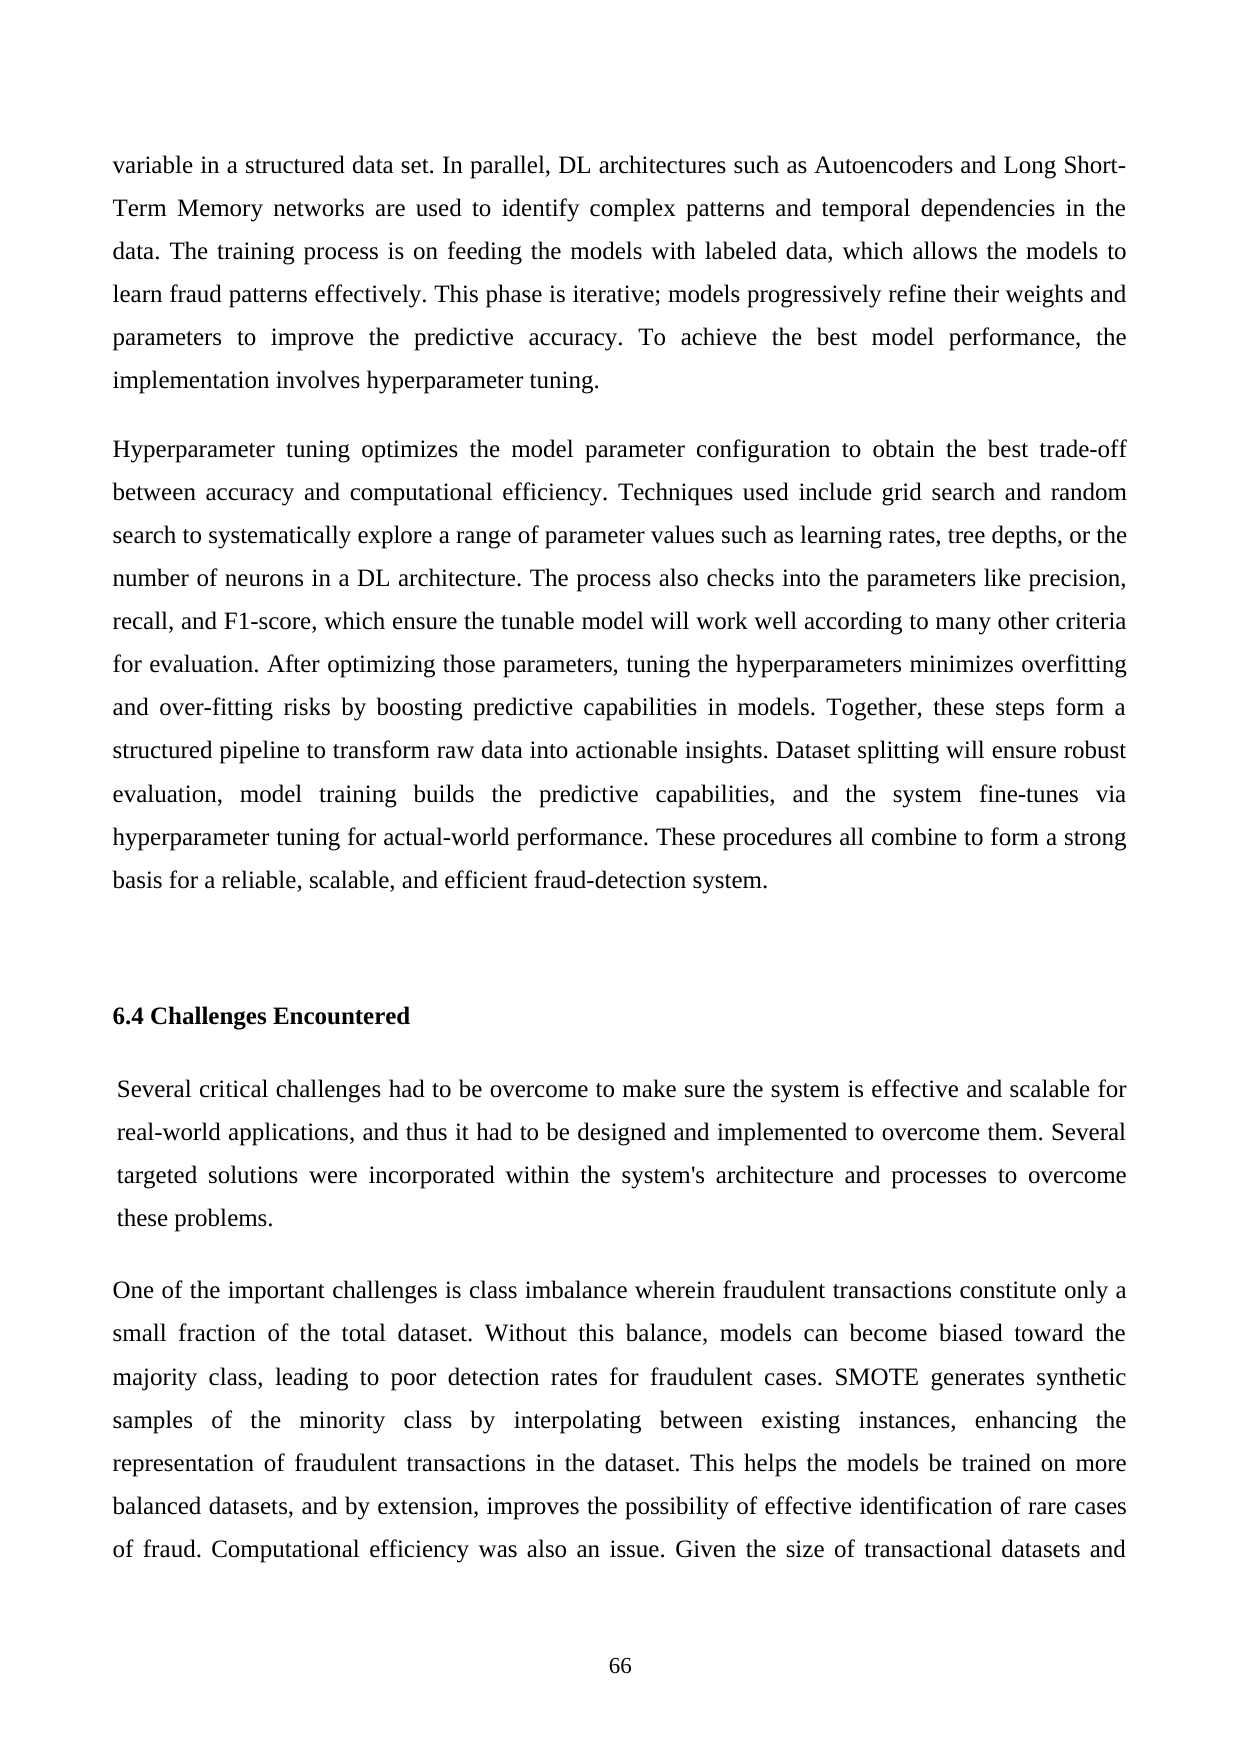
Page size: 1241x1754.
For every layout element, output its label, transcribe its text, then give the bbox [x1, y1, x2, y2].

subtitle Several critical challenges had to be overcome to make sure the system is effective and scalable for real-world applications, and thus it had to be designed and implemented to overcome them. Several targeted solutions were incorporated within the system's architecture and processes to overcome these problems. [117, 1074, 1128, 1232]
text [112, 150, 1128, 394]
text 6.4 Challenges Encountered [112, 1001, 1128, 1030]
text Hyperparameter tuning optimizes the model parameter configuration to obtain the best trade-off between accuracy and computational efficiency. Techniques used include grid search and random search to systematically explore a range of parameter values such as learning rates, tree depths, or the number of neurons in a DL architecture. The process also checks into the parameters like precision, recall, and F1-score, which ensure the tunable model will work well according to many other criteria for evaluation. After optimizing those parameters, tuning the hyperparameters minimizes overfitting and over-fitting risks by boosting predictive capabilities in models. Together, these steps form a structured pipeline to transform raw data into actionable insights. Dataset splitting will ensure robust evaluation, model training builds the predictive capabilities, and the system fine-tunes via hyperparameter tuning for actual-world performance. These procedures all combine to form a strong basis for a reliable, scalable, and efficient fraud-detection system. [112, 434, 1128, 894]
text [112, 1275, 1128, 1563]
